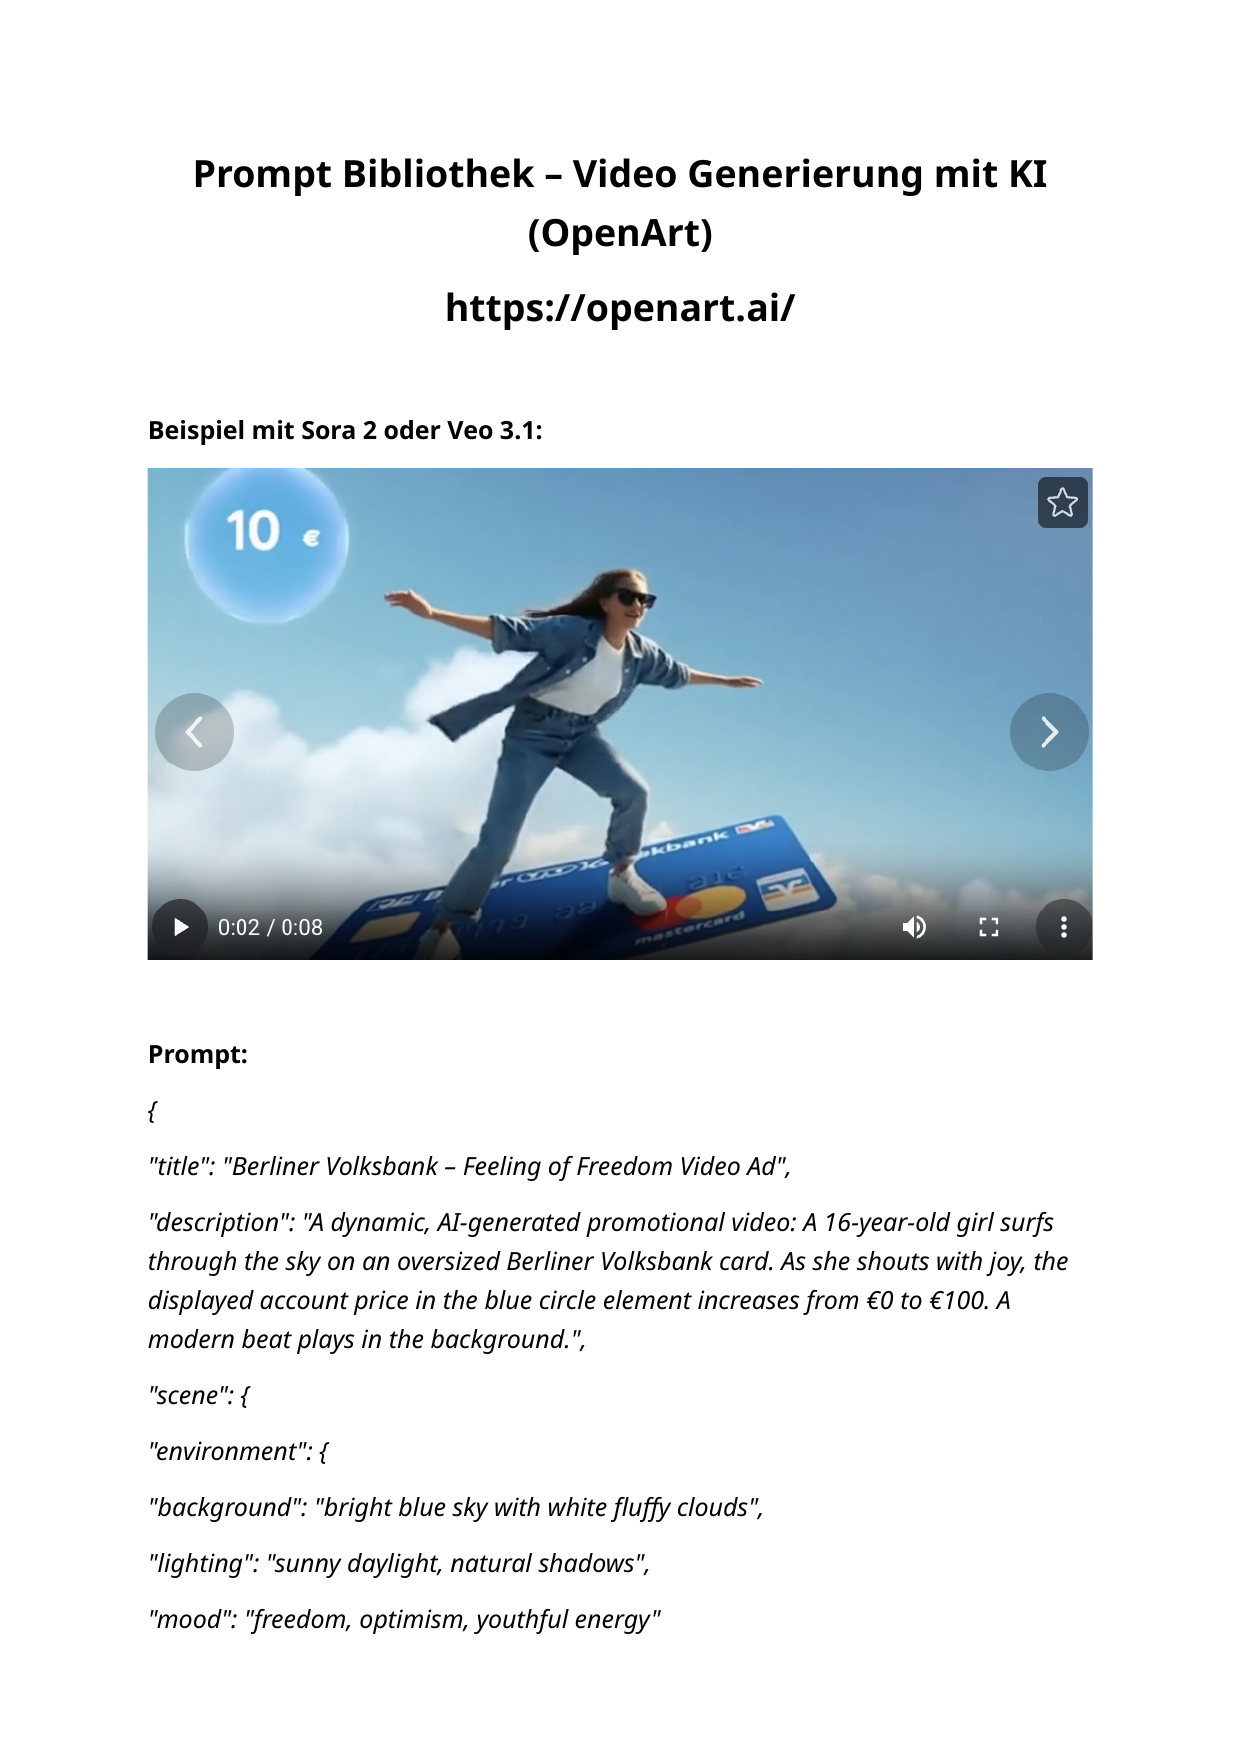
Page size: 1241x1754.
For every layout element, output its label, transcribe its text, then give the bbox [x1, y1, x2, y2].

text Prompt: [148, 1037, 1093, 1071]
text { [148, 1093, 1093, 1127]
text "mood": "freedom, optimism, youthful energy" [148, 1601, 1093, 1635]
text "title": "Berliner Volksbank – Feeling of Freedom Video Ad", [148, 1149, 1093, 1183]
text Beispiel mit Sora 2 oder Veo 3.1: [148, 413, 1093, 447]
text "scene": { [148, 1378, 1093, 1412]
text "background": "bright blue sky with white fluffy clouds", [148, 1490, 1093, 1524]
text "description": "A dynamic, AI-generated promotional video: A 16-year-old girl surfs through the sky on an oversized Berliner Volksbank card. As she shouts with joy, the displayed account price in the blue circle element increases from €0 to €100. A modern beat plays in the background.", [148, 1205, 1093, 1356]
text Prompt Bibliothek – Video Generierung mit KI (OpenArt) [148, 148, 1093, 257]
text "lighting": "sunny daylight, natural shadows", [148, 1546, 1093, 1579]
text "environment": { [148, 1434, 1093, 1468]
picture [147, 468, 1093, 960]
text https://openart.ai/ [148, 282, 1093, 333]
